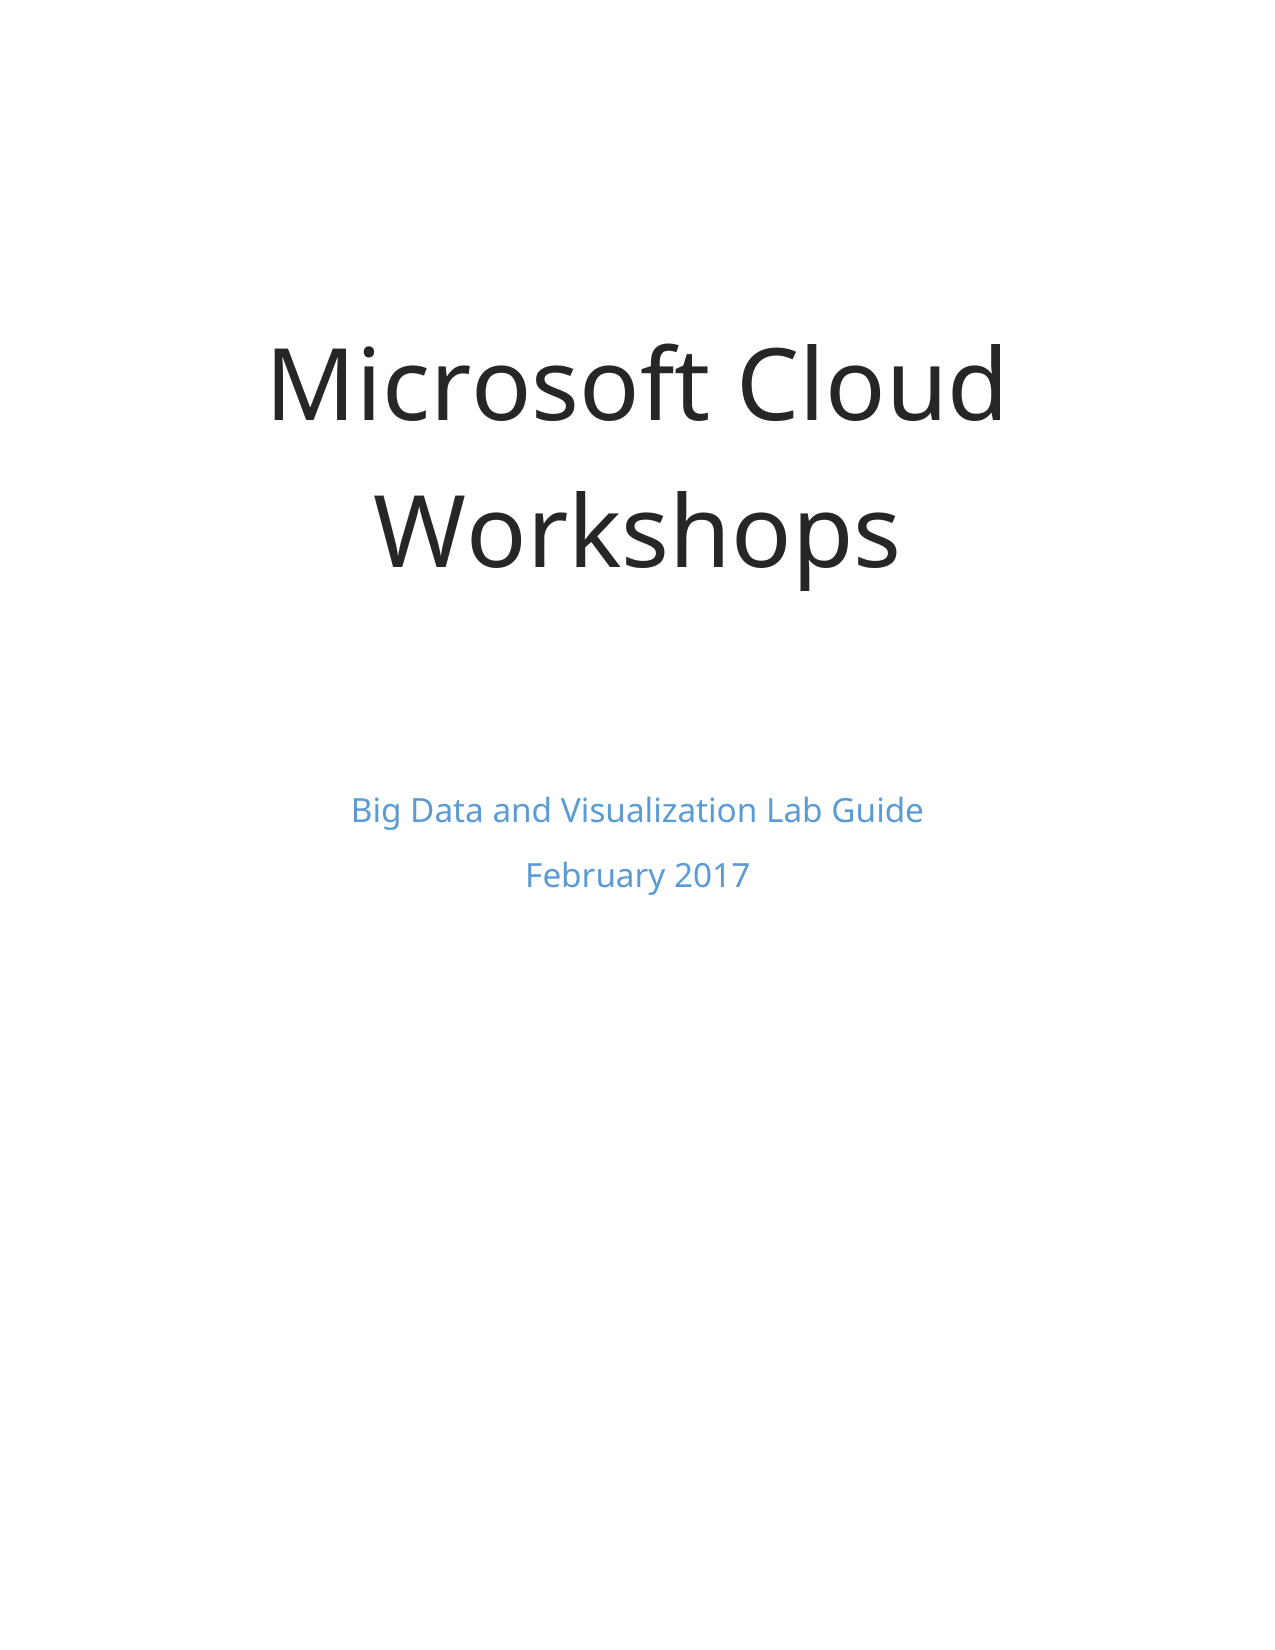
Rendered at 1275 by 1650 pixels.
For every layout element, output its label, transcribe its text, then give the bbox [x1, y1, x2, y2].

text February 2017 [150, 852, 1125, 898]
text Microsoft Cloud Workshops [150, 314, 1125, 597]
text Big Data and Visualization Lab Guide [150, 787, 1125, 832]
